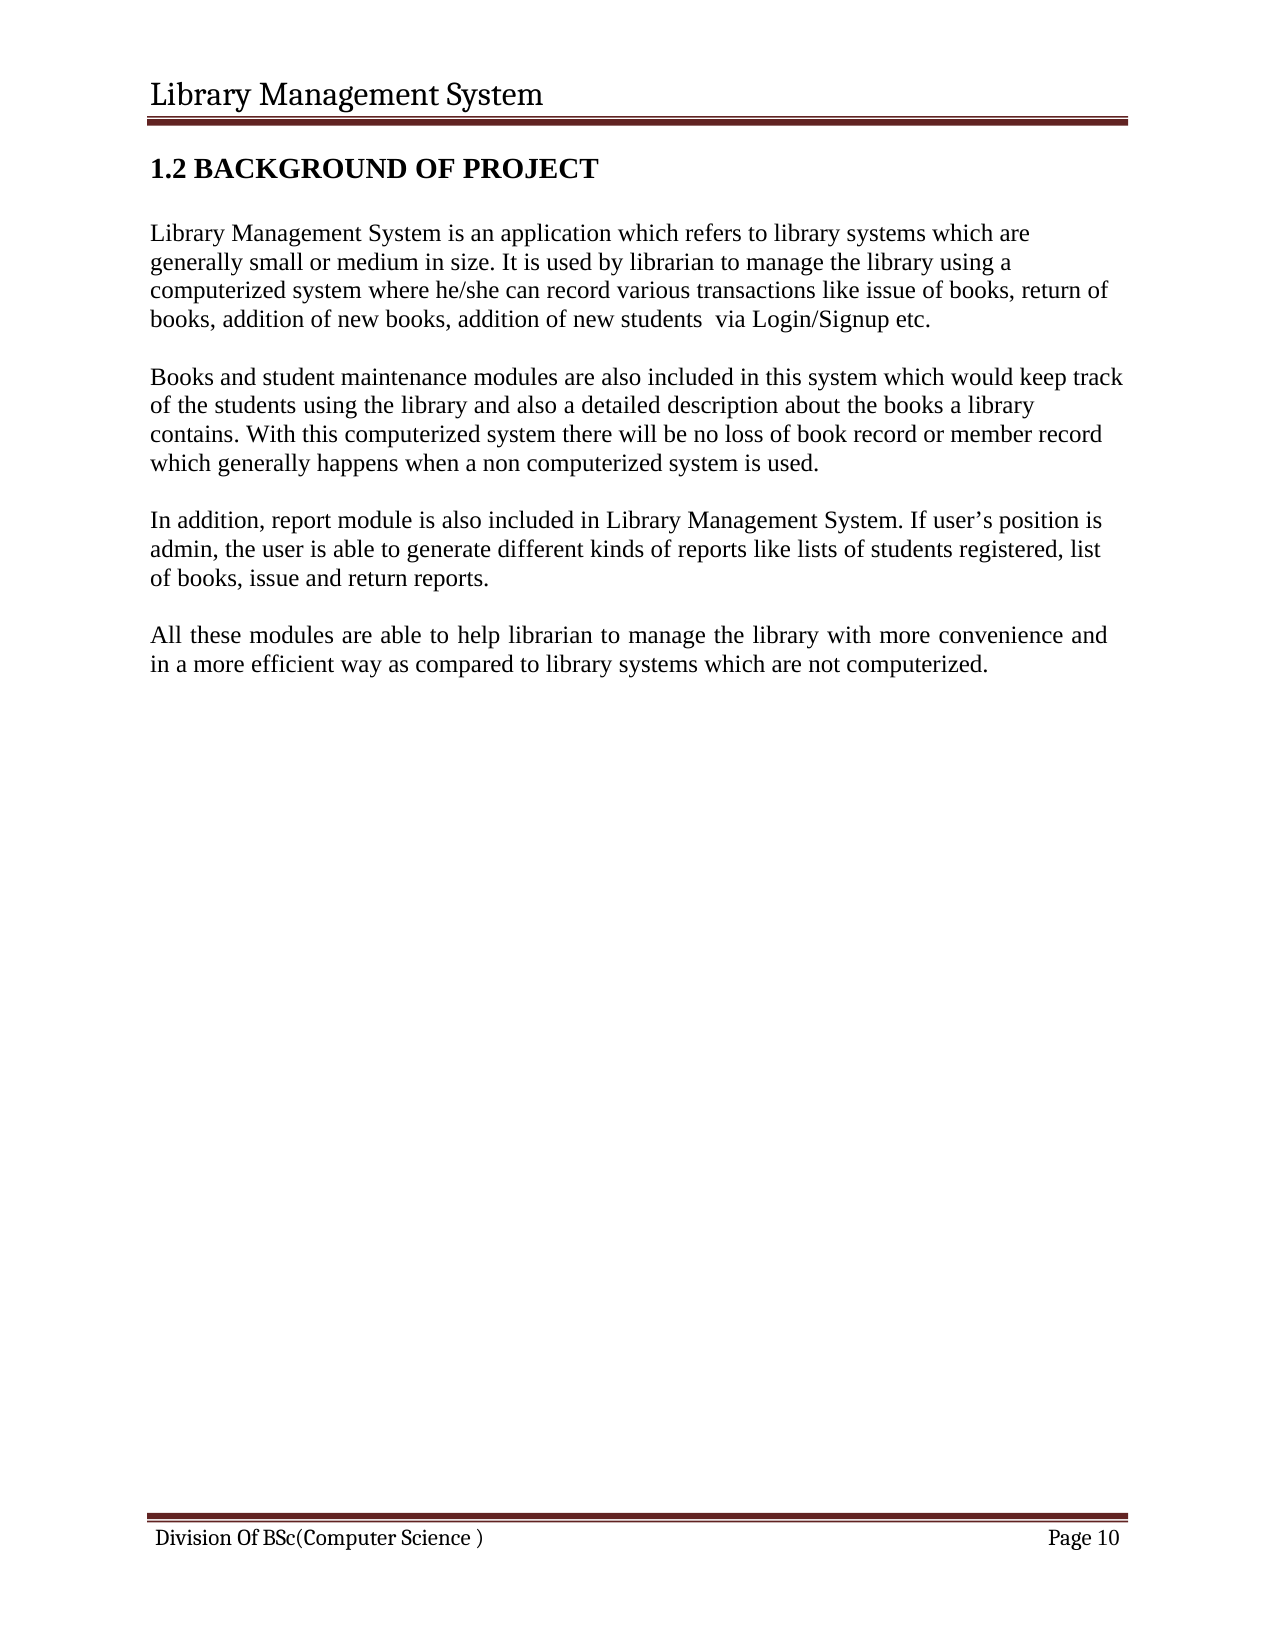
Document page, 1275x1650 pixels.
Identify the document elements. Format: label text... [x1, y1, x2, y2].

text Books and student maintenance modules are also included in this system which would keep track of the students using the library and also a detailed description about the books a library contains. With this computerized system there will be no loss of book record or member record which generally happens when a non computerized system is used. [150, 362, 1124, 477]
text Library Management System is an application which refers to library systems which are generally small or medium in size. It is used by librarian to manage the library using a computerized system where he/she can record various transactions like issue of books, return of books, addition of new books, addition of new students via Login/Signup etc. [150, 218, 1108, 333]
text In addition, report module is also included in Library Management System. If user’s position is admin, the user is able to generate different kinds of reports like lists of students registered, list of books, issue and return reports. [150, 505, 1103, 592]
subtitle BACKGROUND OF PROJECT [150, 151, 1194, 185]
text All these modules are able to help librarian to manage the library with more convenience and in a more efficient way as compared to library systems which are not computerized. [150, 620, 1108, 678]
